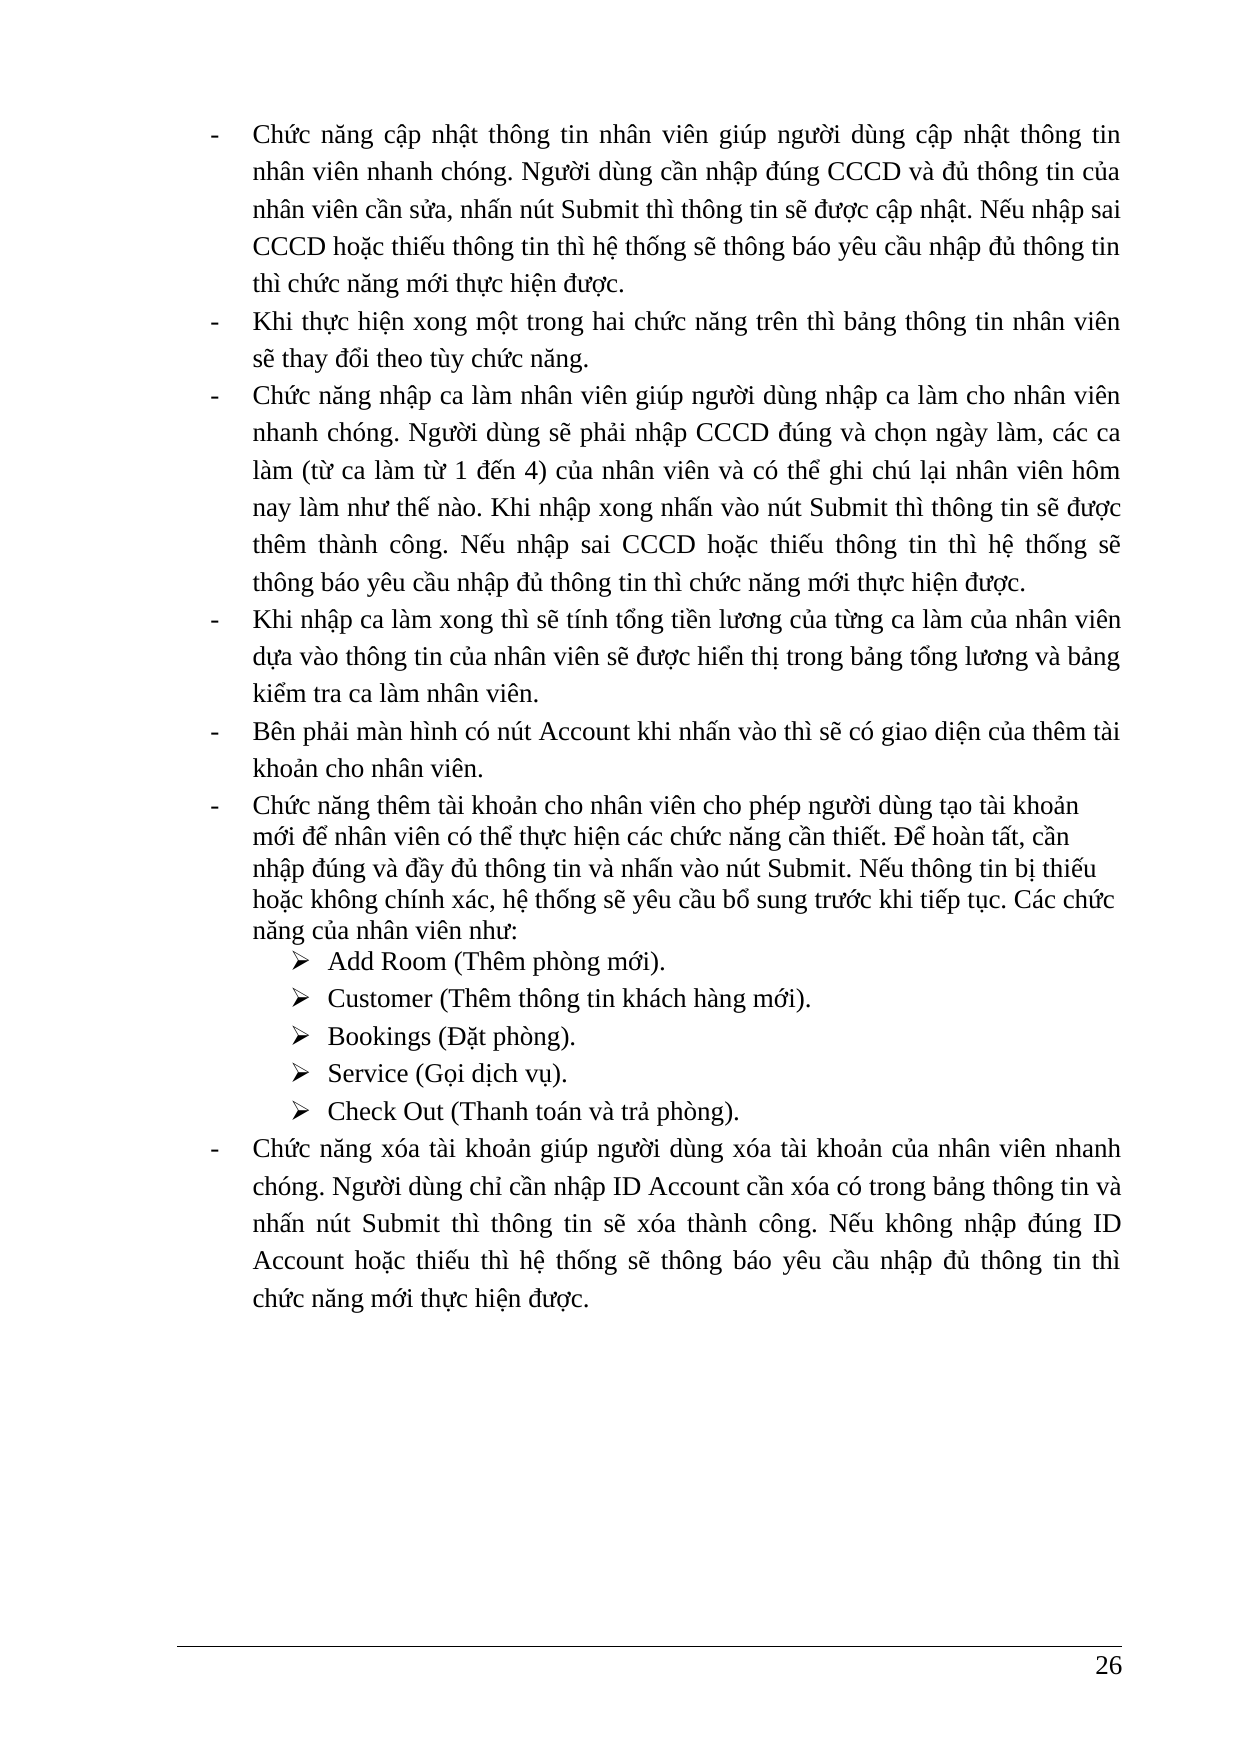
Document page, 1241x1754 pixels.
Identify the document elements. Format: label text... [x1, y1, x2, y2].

list Check Out (Thanh toán và trả phòng). [290, 1095, 1122, 1126]
list Customer (Thêm thông tin khách hàng mới). [290, 983, 1122, 1014]
list Khi thực hiện xong một trong hai chức năng trên thì bảng thông tin nhân viên sẽ thay đổi theo tùy chức năng. [215, 304, 1122, 373]
list Khi nhập ca làm xong thì sẽ tính tổng tiền lương của từng ca làm của nhân viên dựa vào thông tin của nhân viên sẽ được hiển thị trong bảng tổng lương và bảng kiểm tra ca làm nhân viên. [215, 603, 1122, 709]
list Chức năng thêm tài khoản cho nhân viên cho phép người dùng tạo tài khoản mới để nhân viên có thể thực hiện các chức năng cần thiết. Để hoàn tất, cần nhập đúng và đầy đủ thông tin và nhấn vào nút Submit. Nếu thông tin bị thiếu hoặc không chính xác, hệ thống sẽ yêu cầu bổ sung trước khi tiếp tục. Các chức năng của nhân viên như: [215, 789, 1122, 945]
list Bookings (Đặt phòng). [290, 1020, 1122, 1051]
list Chức năng cập nhật thông tin nhân viên giúp người dùng cập nhật thông tin nhân viên nhanh chóng. Người dùng cần nhập đúng CCCD và đủ thông tin của nhân viên cần sửa, nhấn nút Submit thì thông tin sẽ được cập nhật. Nếu nhập sai CCCD hoặc thiếu thông tin thì hệ thống sẽ thông báo yêu cầu nhập đủ thông tin thì chức năng mới thực hiện được. [215, 118, 1122, 298]
list Add Room (Thêm phòng mới). [290, 945, 1122, 976]
list Chức năng nhập ca làm nhân viên giúp người dùng nhập ca làm cho nhân viên nhanh chóng. Người dùng sẽ phải nhập CCCD đúng và chọn ngày làm, các ca làm (từ ca làm từ 1 đến 4) của nhân viên và có thể ghi chú lại nhân viên hôm nay làm như thế nào. Khi nhập xong nhấn vào nút Submit thì thông tin sẽ được thêm thành công. Nếu nhập sai CCCD hoặc thiếu thông tin thì hệ thống sẽ thông báo yêu cầu nhập đủ thông tin thì chức năng mới thực hiện được. [215, 379, 1122, 597]
list Chức năng xóa tài khoản giúp người dùng xóa tài khoản của nhân viên nhanh chóng. Người dùng chỉ cần nhập ID Account cần xóa có trong bảng thông tin và nhấn nút Submit thì thông tin sẽ xóa thành công. Nếu không nhập đúng ID Account hoặc thiếu thì hệ thống sẽ thông báo yêu cầu nhập đủ thông tin thì chức năng mới thực hiện được. [215, 1133, 1122, 1313]
list Service (Gọi dịch vụ). [290, 1058, 1122, 1089]
list Bên phải màn hình có nút Account khi nhấn vào thì sẽ có giao diện của thêm tài khoản cho nhân viên. [215, 715, 1122, 783]
